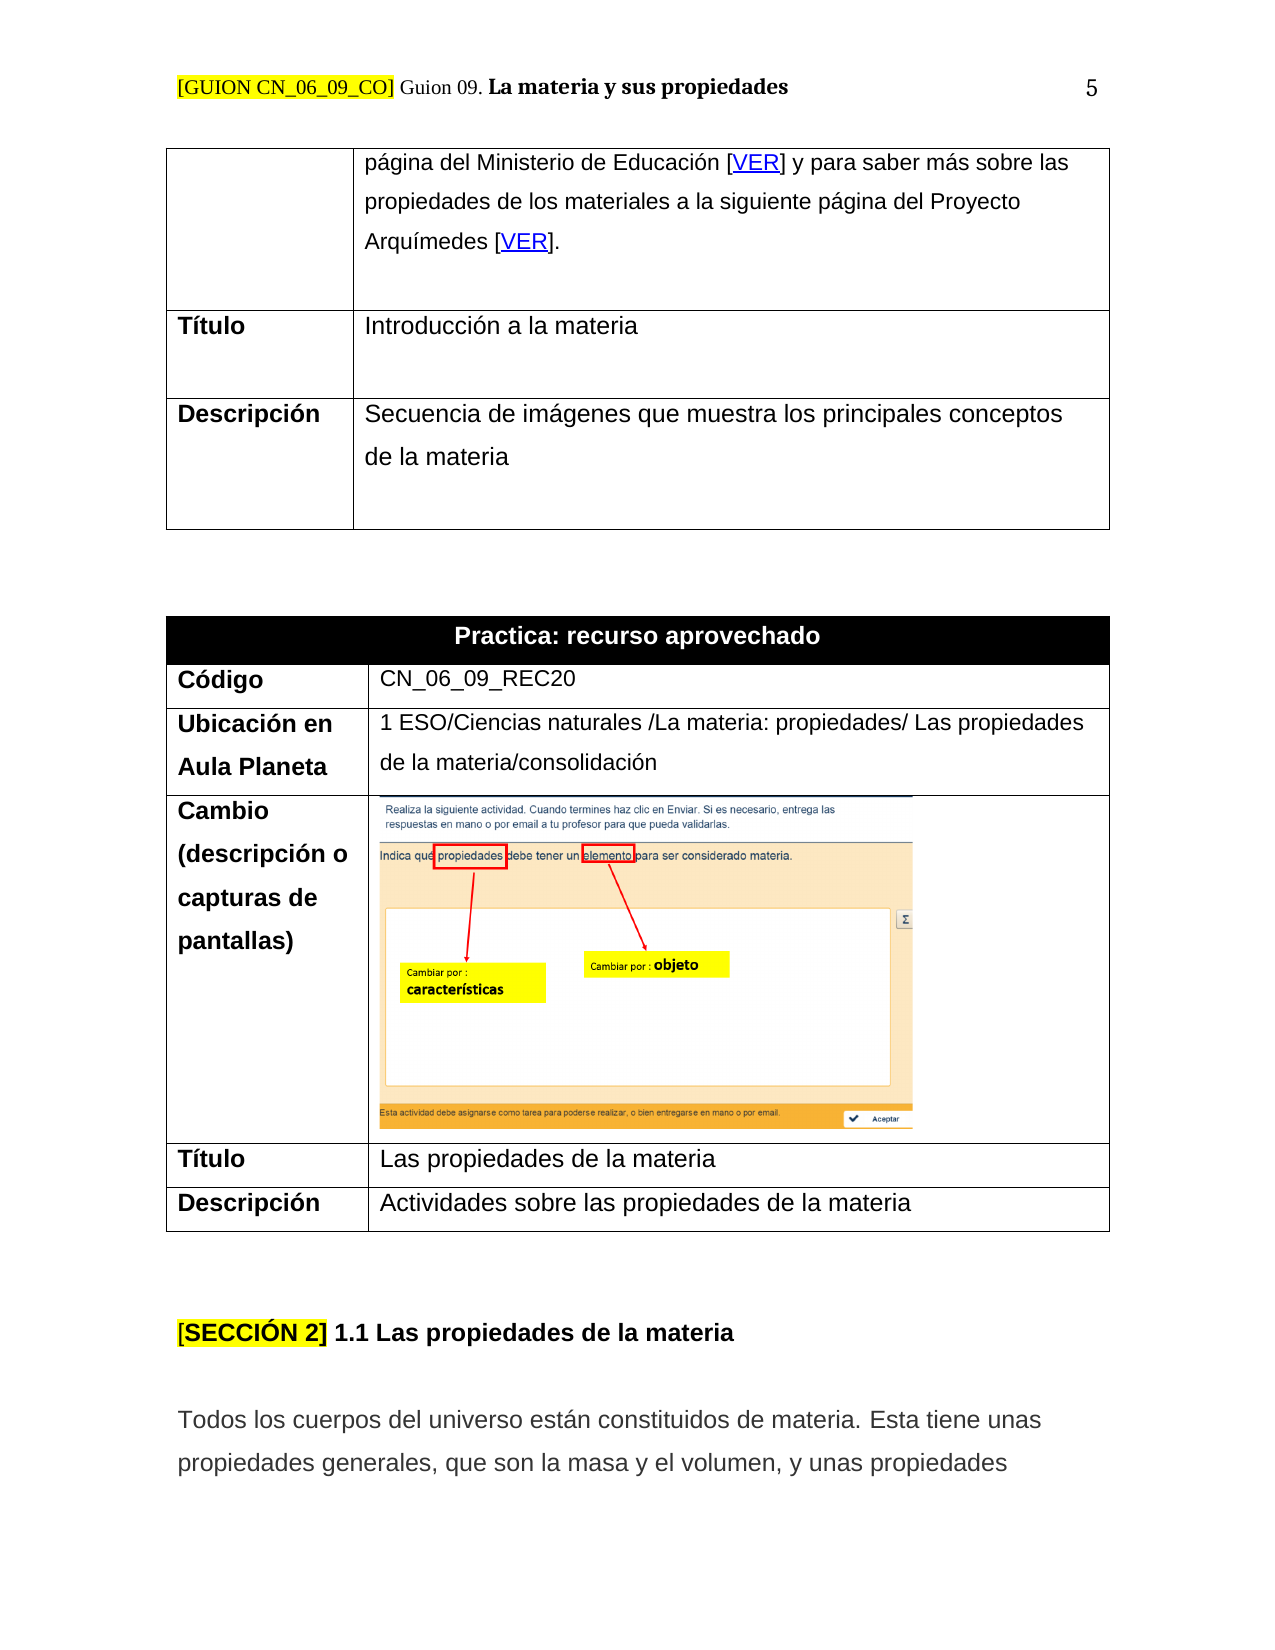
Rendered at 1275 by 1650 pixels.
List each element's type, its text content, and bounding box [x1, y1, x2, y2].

table_cell Cambio (descripción o capturas de pantallas) [167, 796, 368, 1143]
table_cell Actividades sobre las propiedades de la materia [369, 1188, 1109, 1231]
table_cell Título [167, 311, 353, 398]
table_cell Introducción a la materia [354, 311, 1109, 398]
table_cell 1 ESO/Ciencias naturales /La materia: propiedades/ Las propiedades de la materia/consolidación [369, 709, 1109, 795]
table_header Practica: recurso aprovechado [167, 617, 1109, 664]
text [SECCIÓN 2] 1.1 Las propiedades de la materia [177, 1318, 1098, 1347]
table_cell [354, 149, 1109, 310]
table_cell [369, 796, 1109, 1143]
table_cell Secuencia de imágenes que muestra los principales conceptos de la materia [354, 399, 1109, 528]
table_cell Las propiedades de la materia [369, 1144, 1109, 1187]
table_cell Descripción [167, 1188, 368, 1231]
table_cell Ubicación en Aula Planeta [167, 709, 368, 795]
table_cell Descripción [167, 399, 353, 528]
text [177, 1405, 1098, 1477]
table_cell Título [167, 1144, 368, 1187]
table_cell CN_06_09_REC20_09_CO_REC20 [369, 665, 1109, 708]
picture [379, 796, 913, 1129]
table_cell Código [167, 665, 368, 708]
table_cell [167, 149, 353, 310]
